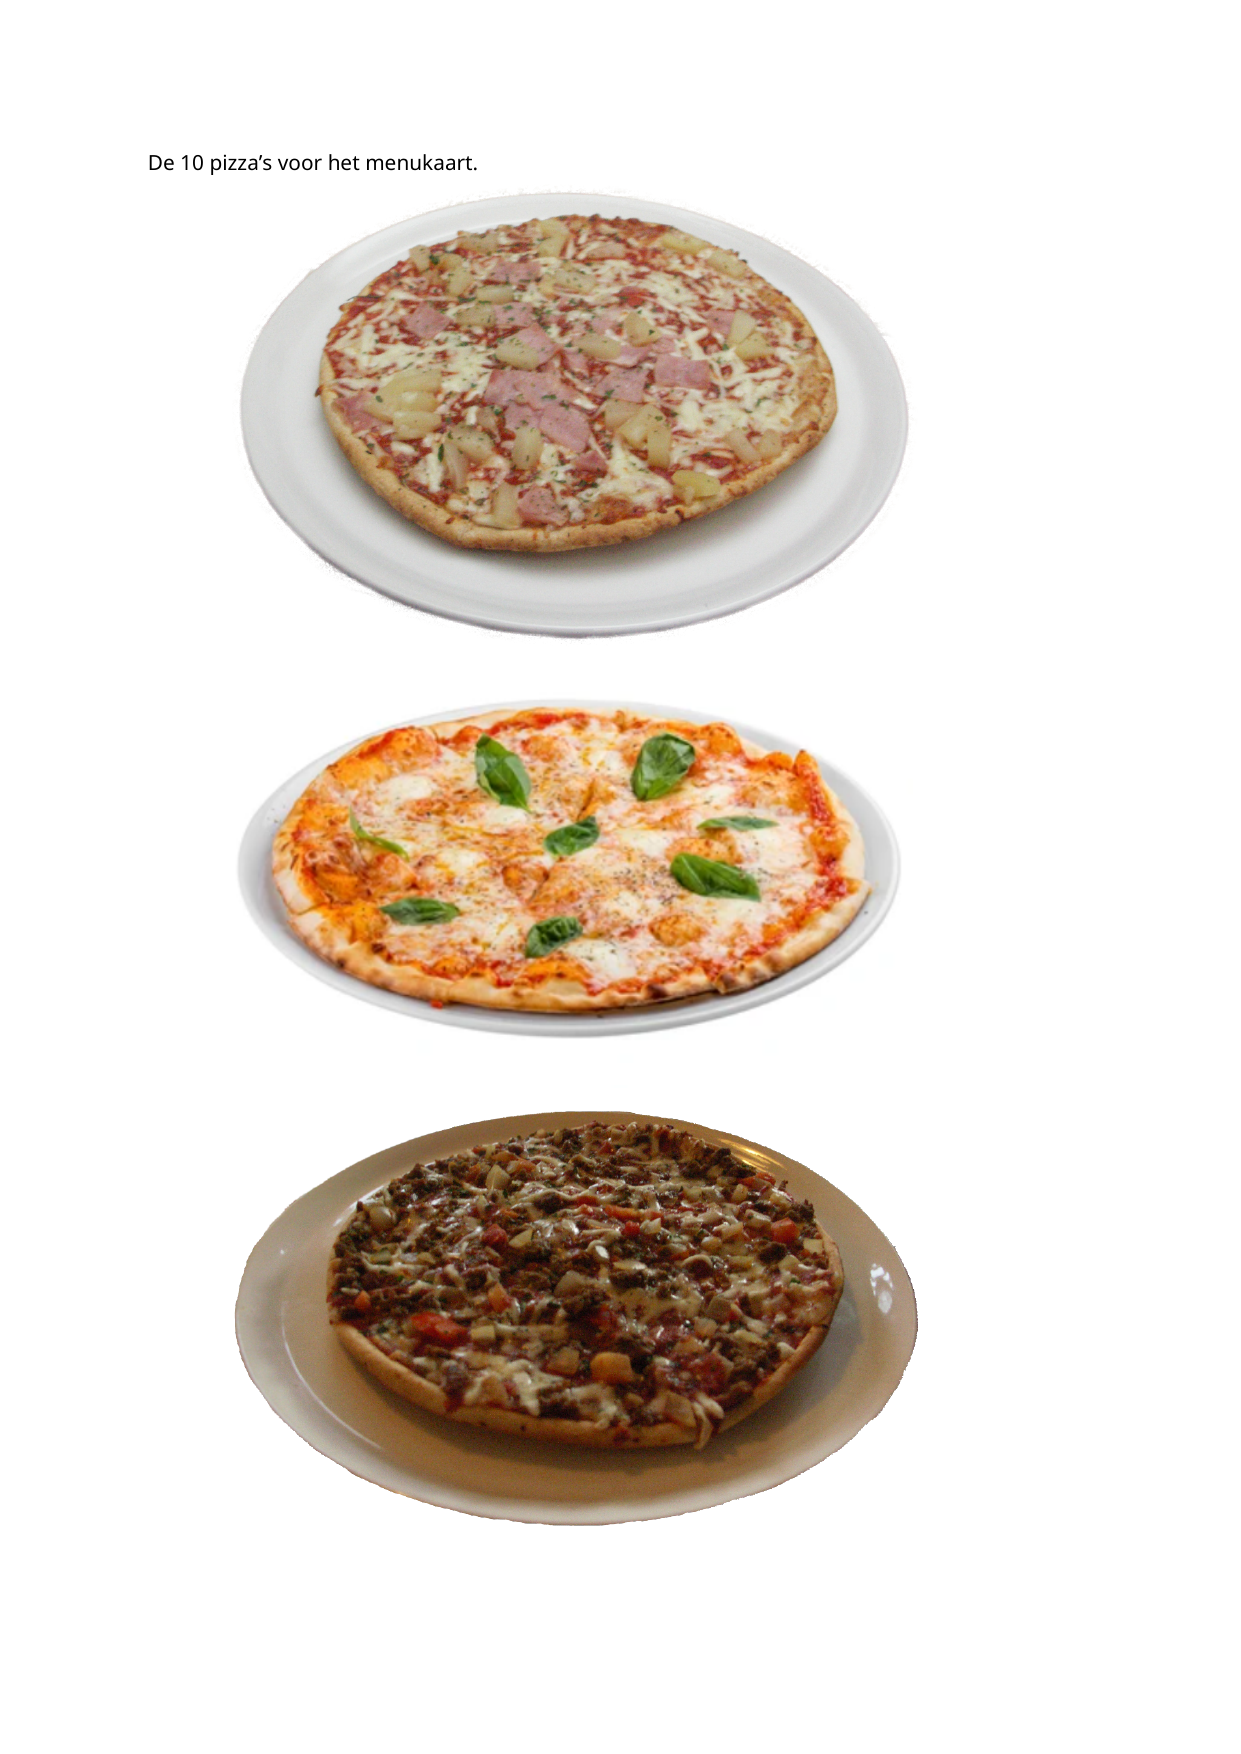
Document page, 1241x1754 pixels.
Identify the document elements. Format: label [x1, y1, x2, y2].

picture [222, 178, 932, 657]
text [148, 148, 1093, 1538]
picture [222, 658, 932, 1088]
picture [222, 1089, 932, 1539]
